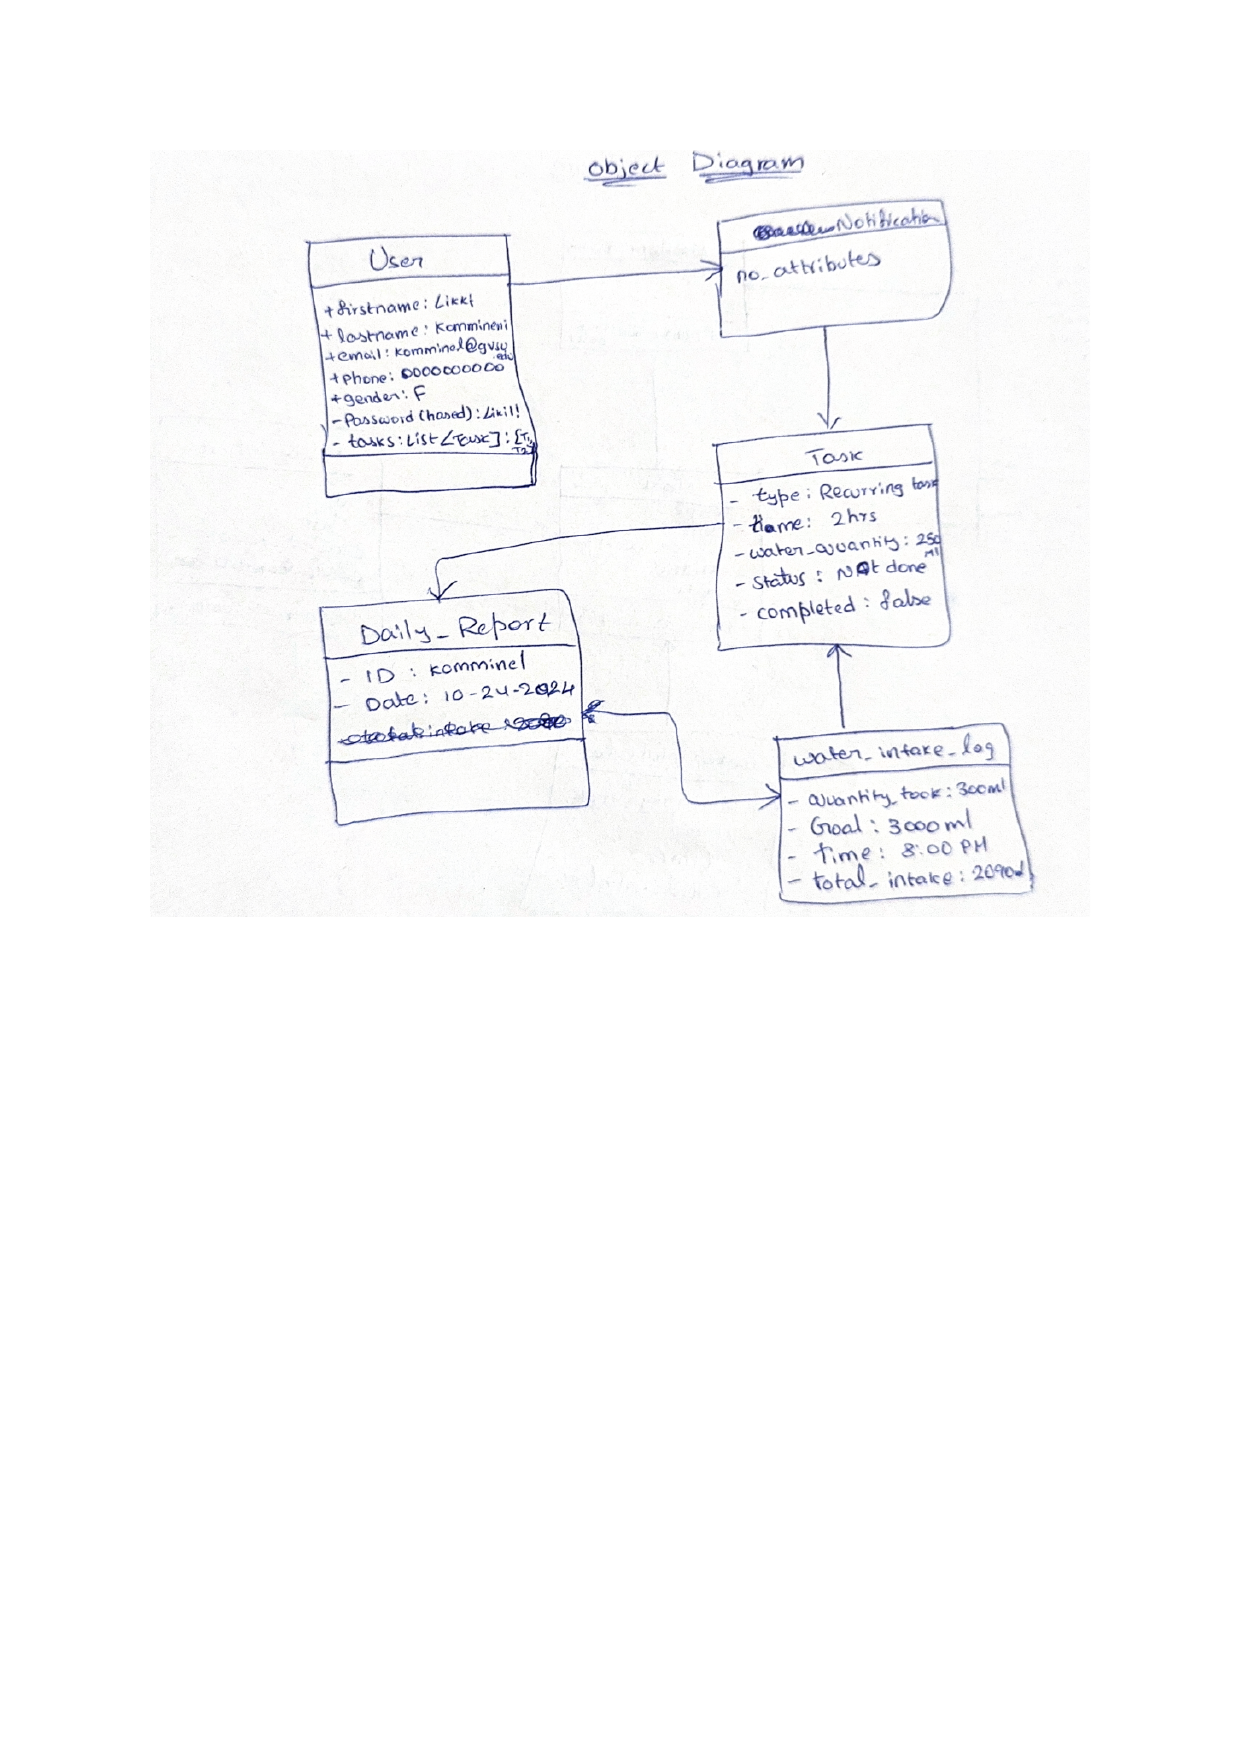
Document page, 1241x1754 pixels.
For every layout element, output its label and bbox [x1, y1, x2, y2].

picture [150, 150, 1091, 917]
